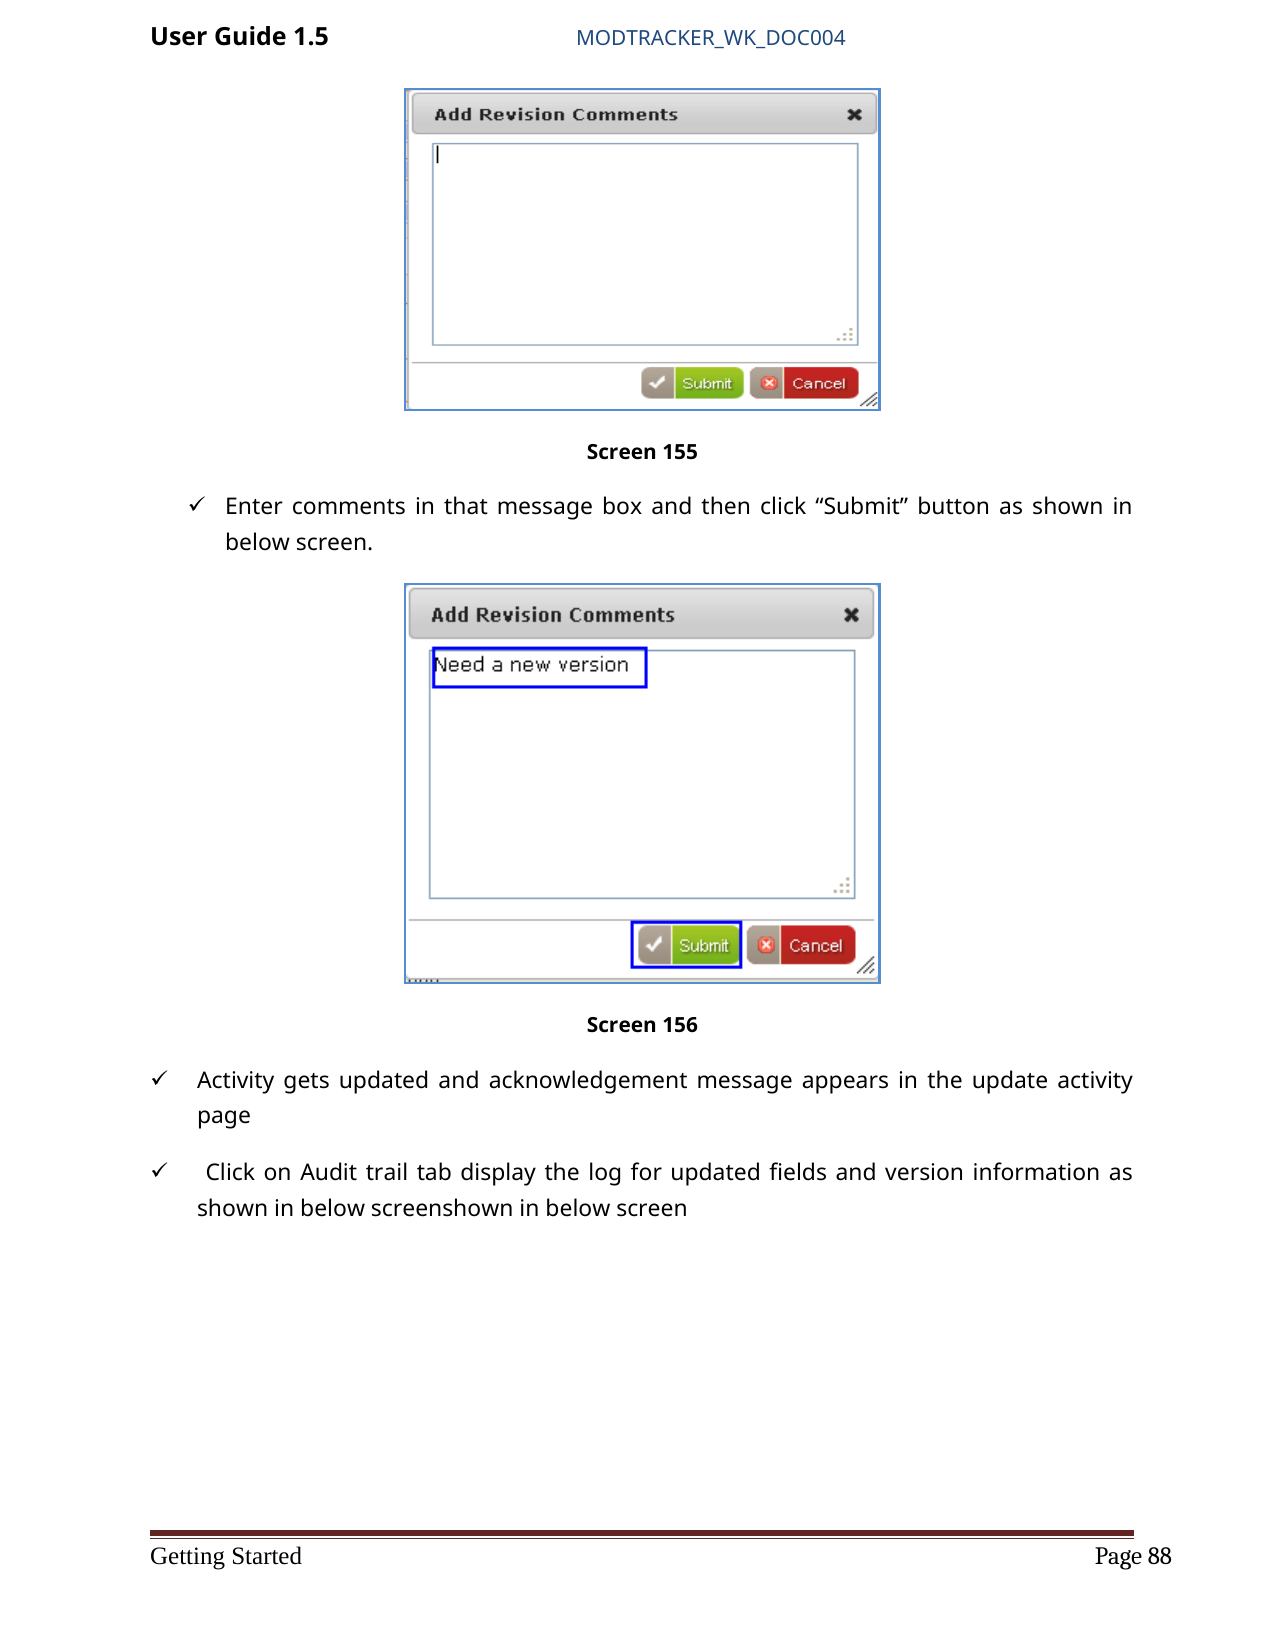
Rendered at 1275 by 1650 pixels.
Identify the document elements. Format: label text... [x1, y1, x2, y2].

list Activity gets updated and acknowledgement message appears in the update activity page [150, 1063, 1134, 1131]
picture [406, 90, 878, 409]
list Enter comments in that message box and then click “Submit” button as shown in below screen. [187, 490, 1134, 557]
picture [406, 585, 878, 982]
list Click on Audit trail tab display the log for updated fields and version information as shown in below screenshown in below screen [150, 1156, 1134, 1223]
